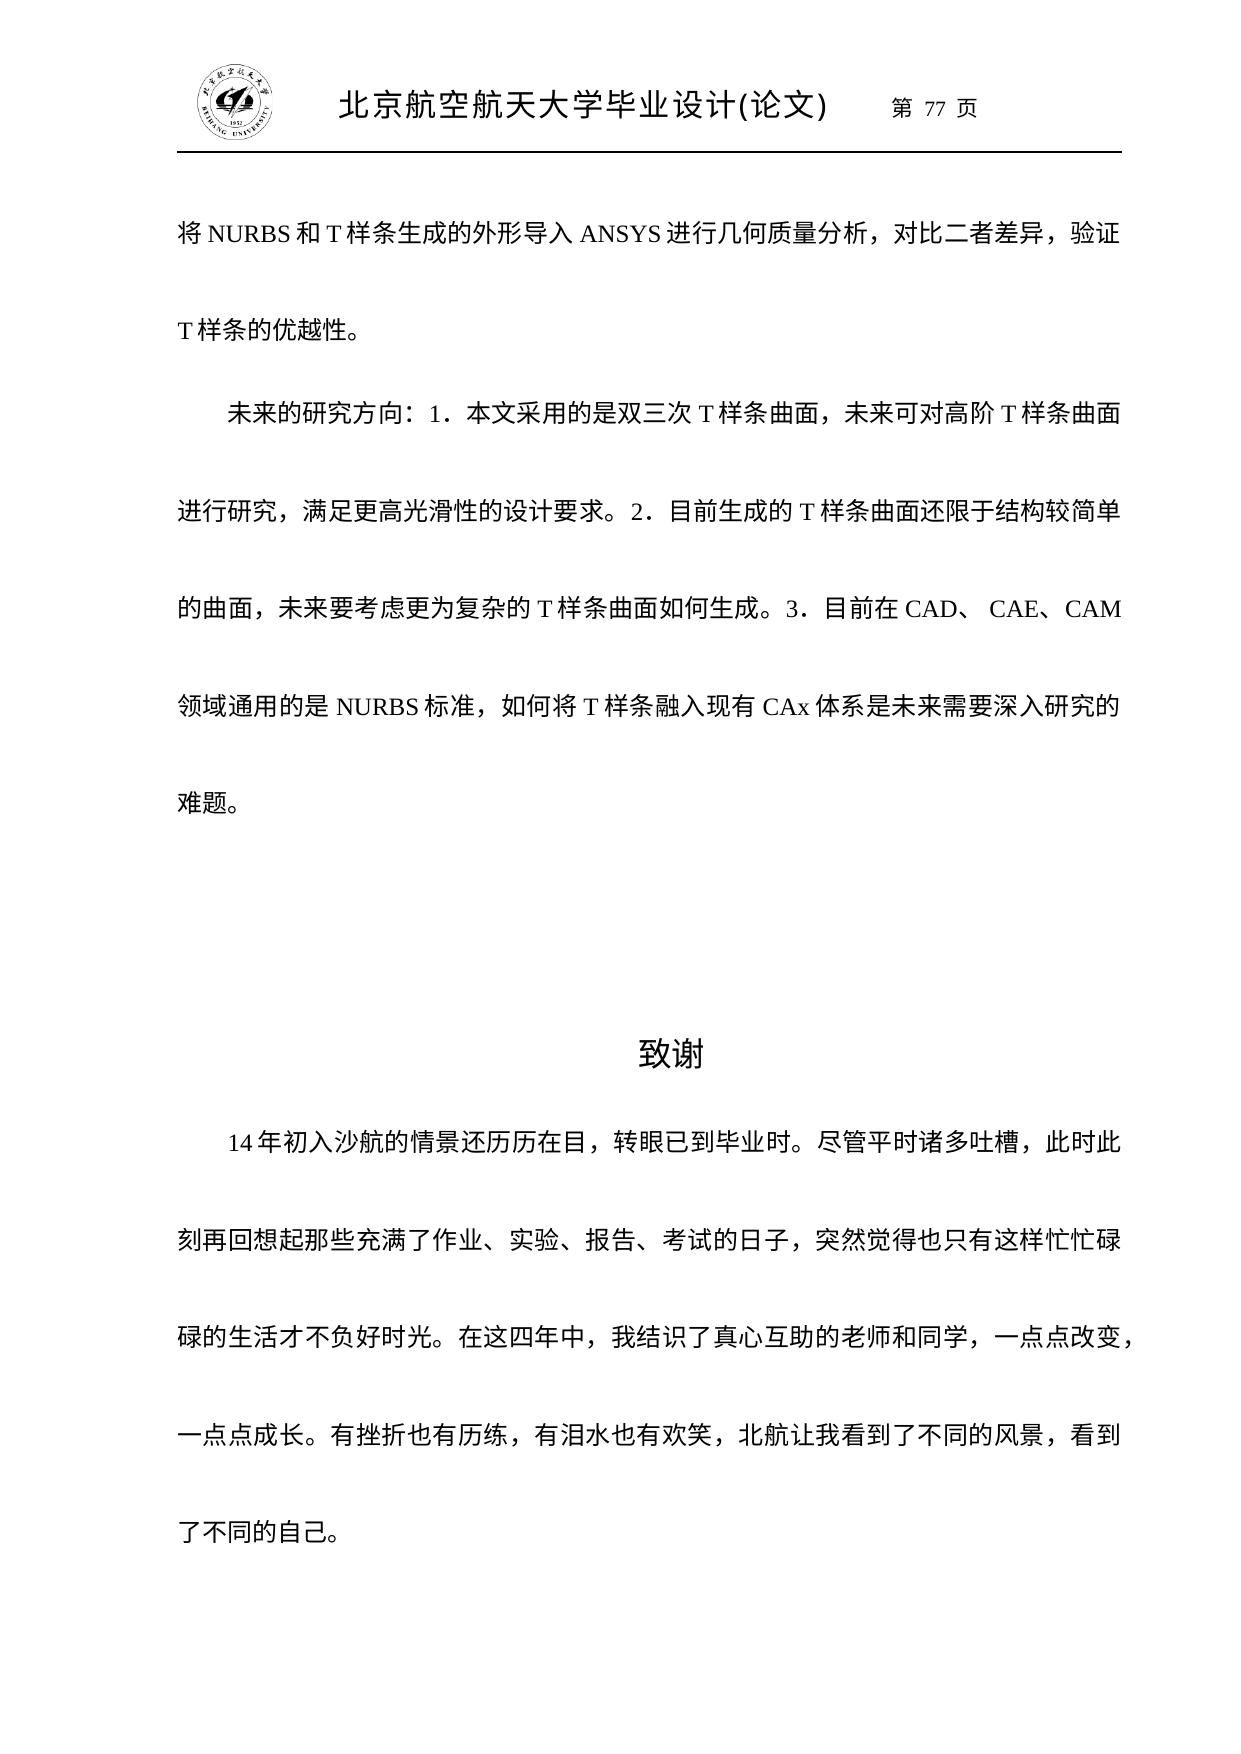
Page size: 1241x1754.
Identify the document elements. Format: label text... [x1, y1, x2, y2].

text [177, 199, 1122, 361]
picture [197, 64, 273, 140]
text 未来的研究方向：1．本文采用的是双三次T样条曲面，未来可对高阶T样条曲面进行研究，满足更高光滑性的设计要求。2．目前生成的T样条曲面还限于结构较简单的曲面，未来要考虑更为复杂的T样条曲面如何生成。3．目前在CAD、 CAE、CAM领域通用的是NURBS标准，如何将T样条融入现有CAx体系是未来需要深入研究的难题。 [177, 379, 1122, 834]
text 14年初入沙航的情景还历历在目，转眼已到毕业时。尽管平时诸多吐槽，此时此刻再回想起那些充满了作业、实验、报告、考试的日子，突然觉得也只有这样忙忙碌碌的生活才不负好时光。在这四年中，我结识了真心互助的老师和同学，一点点改变，一点点成长。有挫折也有历练，有泪水也有欢笑，北航让我看到了不同的风景，看到了不同的自己。 [177, 1108, 1122, 1563]
subtitle 致谢 [221, 1021, 1122, 1086]
